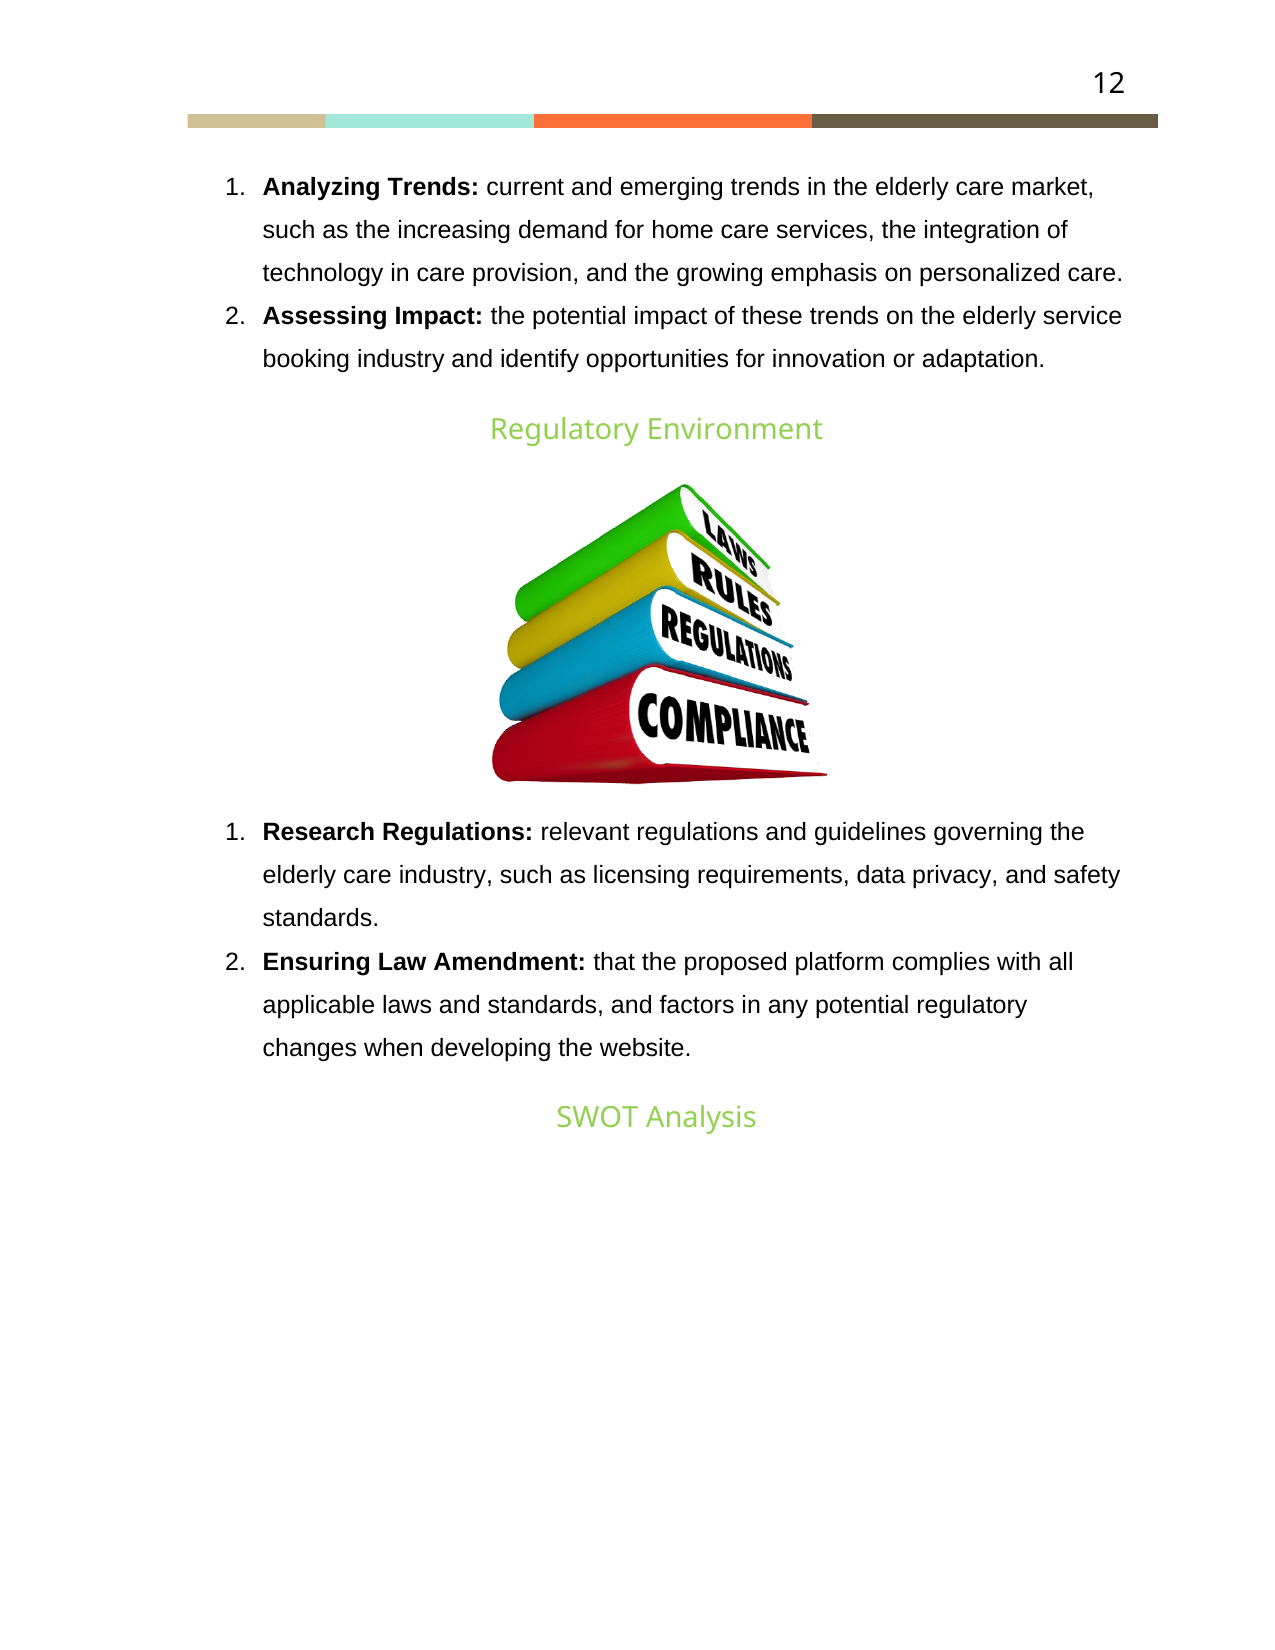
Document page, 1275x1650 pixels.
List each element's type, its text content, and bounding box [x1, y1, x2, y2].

picture [468, 480, 845, 789]
subtitle SWOT Analysis [187, 1097, 1125, 1136]
list Ensuring Law Amendment: that the proposed platform complies with all applicable laws and standards, and factors in any potential regulatory changes when developing the website. [225, 946, 1125, 1061]
subtitle Regulatory Environment [187, 408, 1125, 448]
list Assessing Impact: the potential impact of these trends on the elderly service booking industry and identify opportunities for innovation or adaptation. [225, 301, 1125, 373]
list Analyzing Trends: current and emerging trends in the elderly care market, such as the increasing demand for home care services, the integration of technology in care provision, and the growing emphasis on personalized care. [225, 172, 1125, 287]
picture [187, 114, 1158, 128]
list Research Regulations: relevant regulations and guidelines governing the elderly care industry, such as licensing requirements, data privacy, and safety standards. [225, 817, 1125, 932]
